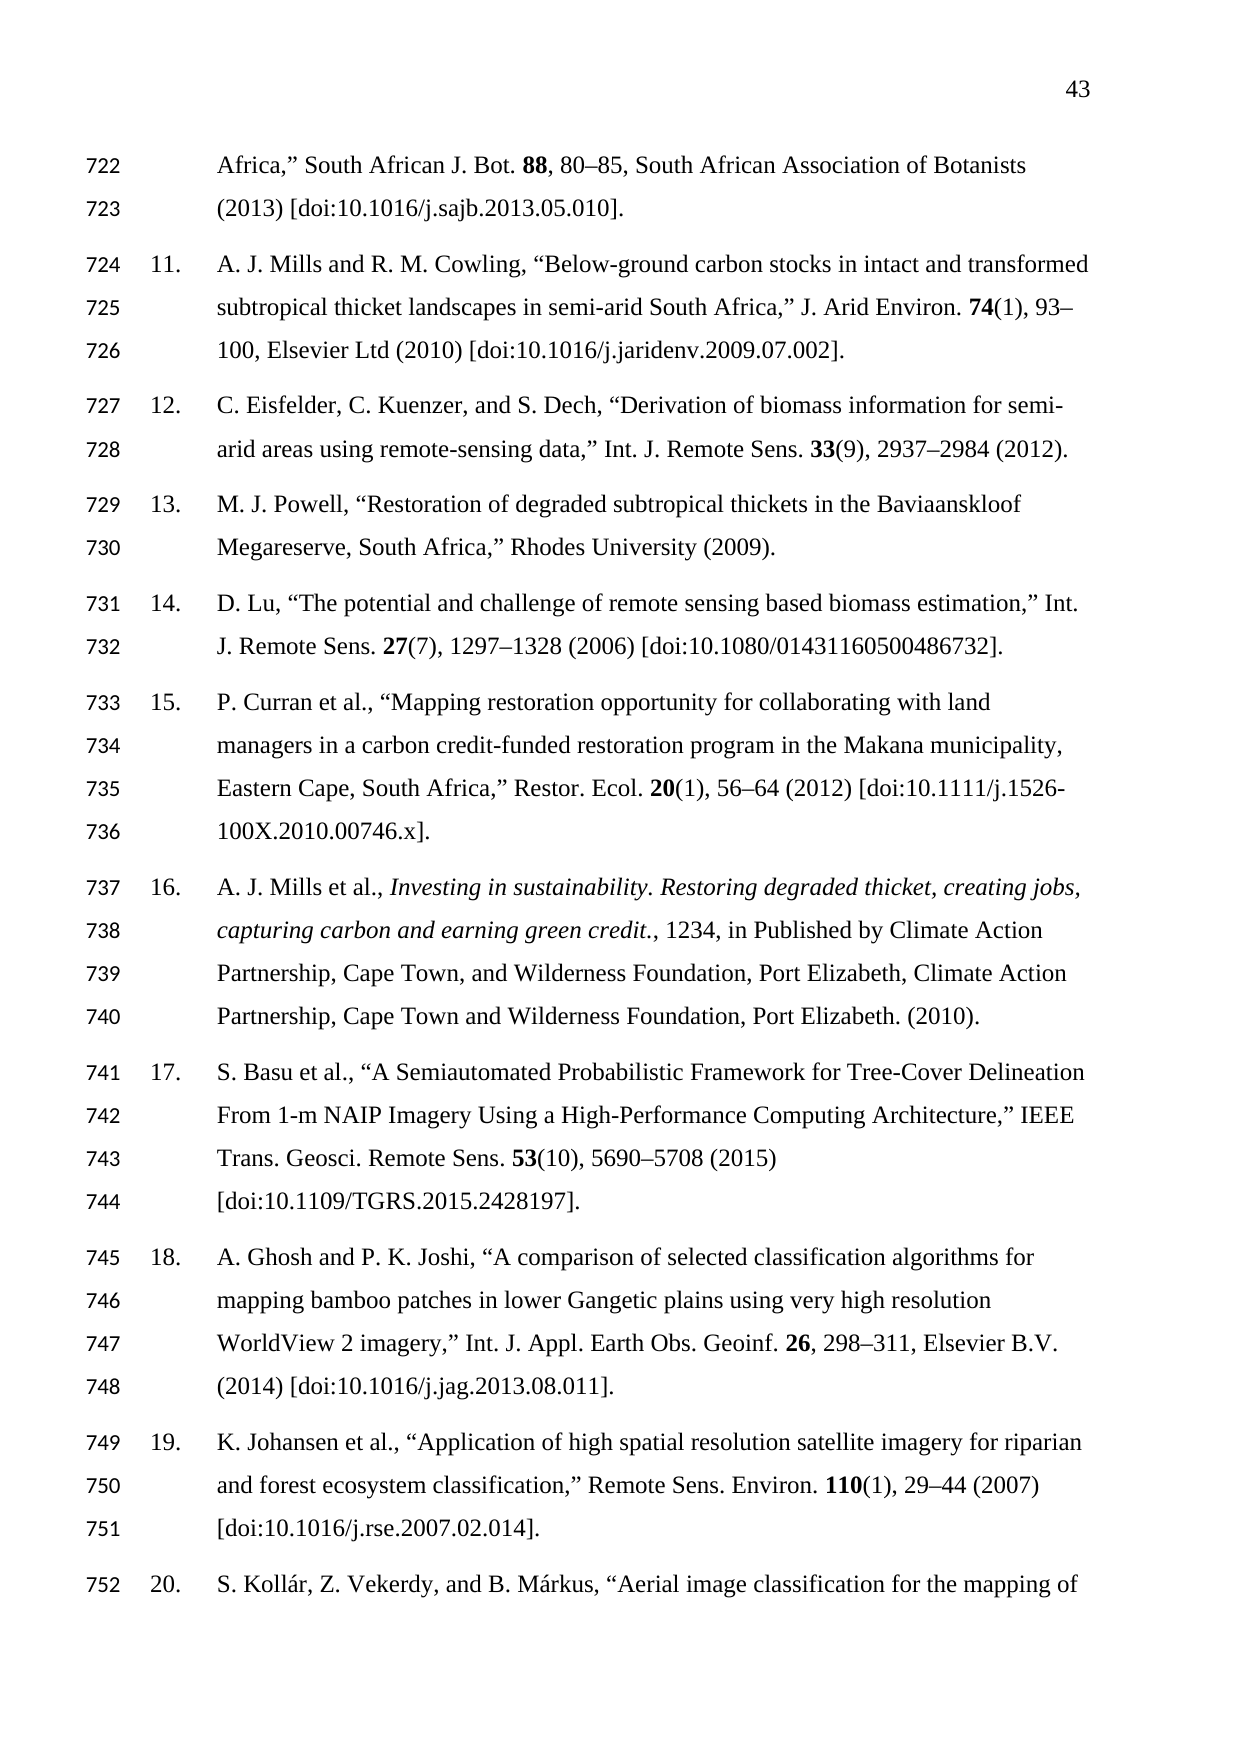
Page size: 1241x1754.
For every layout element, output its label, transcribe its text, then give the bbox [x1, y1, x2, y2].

text 17. S. Basu et al., “A Semiautomated Probabilistic Framework for Tree-Cover Delineation From 1-m NAIP Imagery Using a High-Performance Computing Architecture,” IEEE Trans. Geosci. Remote Sens. 53(10), 5690–5708 (2015) [doi:10.1109/TGRS.2015.2428197]. [150, 1057, 1090, 1215]
text 13. M. J. Powell, “Restoration of degraded subtropical thickets in the Baviaanskloof Megareserve, South Africa,” Rhodes University (2009). [150, 489, 1090, 561]
text 12. C. Eisfelder, C. Kuenzer, and S. Dech, “Derivation of biomass information for semi-arid areas using remote-sensing data,” Int. J. Remote Sens. 33(9), 2937–2984 (2012). [150, 391, 1090, 462]
text 11. A. J. Mills and R. M. Cowling, “Below-ground carbon stocks in intact and transformed subtropical thicket landscapes in semi-arid South Africa,” J. Arid Environ. 74(1), 93–100, Elsevier Ltd (2010) [doi:10.1016/j.jaridenv.2009.07.002]. [150, 249, 1090, 364]
text 19. K. Johansen et al., “Application of high spatial resolution satellite imagery for riparian and forest ecosystem classification,” Remote Sens. Environ. 110(1), 29–44 (2007) [doi:10.1016/j.rse.2007.02.014]. [150, 1427, 1090, 1542]
text 15. P. Curran et al., “Mapping restoration opportunity for collaborating with land managers in a carbon credit-funded restoration program in the Makana municipality, Eastern Cape, South Africa,” Restor. Ecol. 20(1), 56–64 (2012) [doi:10.1111/j.1526-100X.2010.00746.x]. [150, 687, 1090, 845]
text 14. D. Lu, “The potential and challenge of remote sensing based biomass estimation,” Int. J. Remote Sens. 27(7), 1297–1328 (2006) [doi:10.1080/01431160500486732]. [150, 588, 1090, 660]
text 18. A. Ghosh and P. K. Joshi, “A comparison of selected classification algorithms for mapping bamboo patches in lower Gangetic plains using very high resolution WorldView 2 imagery,” Int. J. Appl. Earth Obs. Geoinf. 26, 298–311, Elsevier B.V. (2014) [doi:10.1016/j.jag.2013.08.011]. [150, 1242, 1090, 1400]
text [150, 150, 1090, 222]
text 16. A. J. Mills et al., Investing in sustainability. Restoring degraded thicket, creating jobs, capturing carbon and earning green credit., 1234, in Published by Climate Action Partnership, Cape Town, and Wilderness Foundation, Port Elizabeth, Climate Action Partnership, Cape Town and Wilderness Foundation, Port Elizabeth. (2010). [150, 872, 1090, 1030]
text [150, 1569, 1090, 1597]
